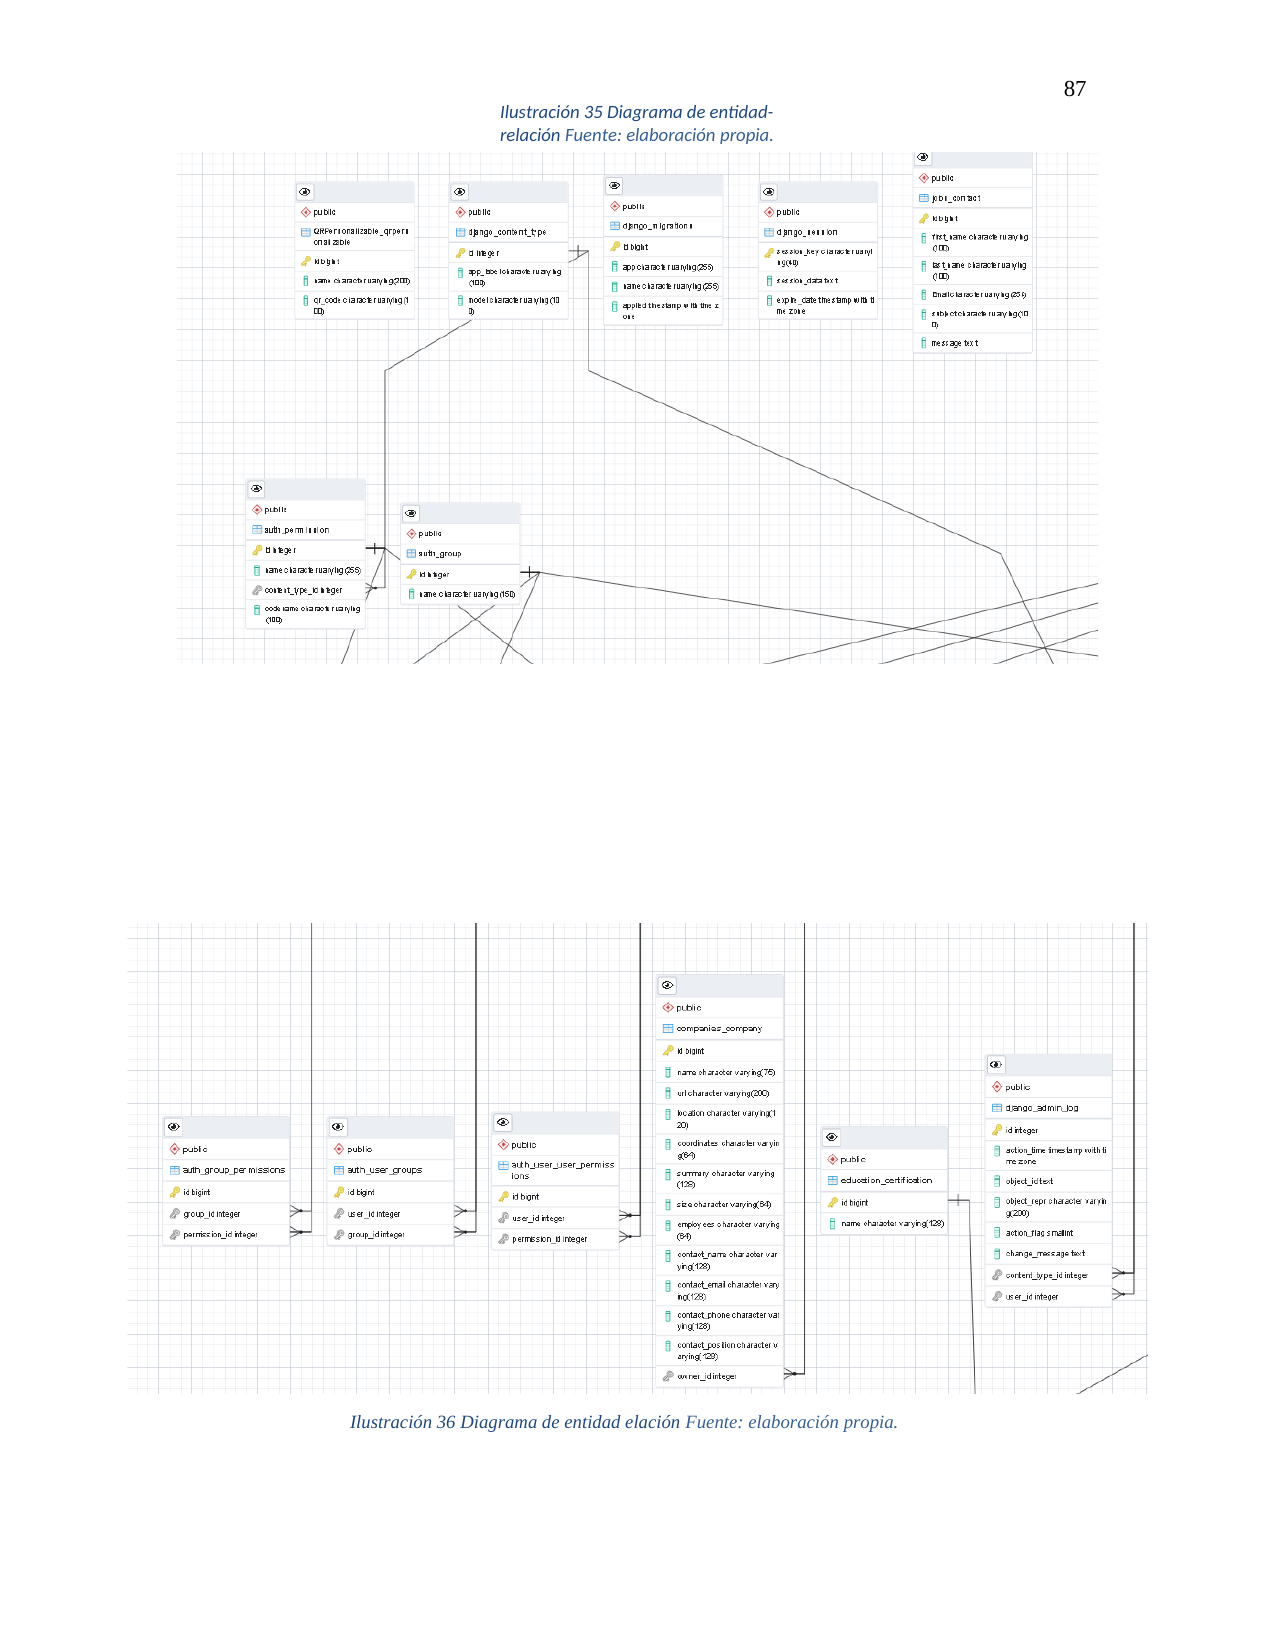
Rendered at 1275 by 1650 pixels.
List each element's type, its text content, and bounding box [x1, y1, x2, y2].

picture [176, 152, 1099, 664]
text Ilustración 36 Diagrama de entidad elación Fuente: elaboración propia. [150, 1394, 1099, 1432]
picture [127, 923, 1148, 1394]
text Ilustración 35 Diagrama de entidad-relación Fuente: elaboración propia. [475, 100, 800, 146]
